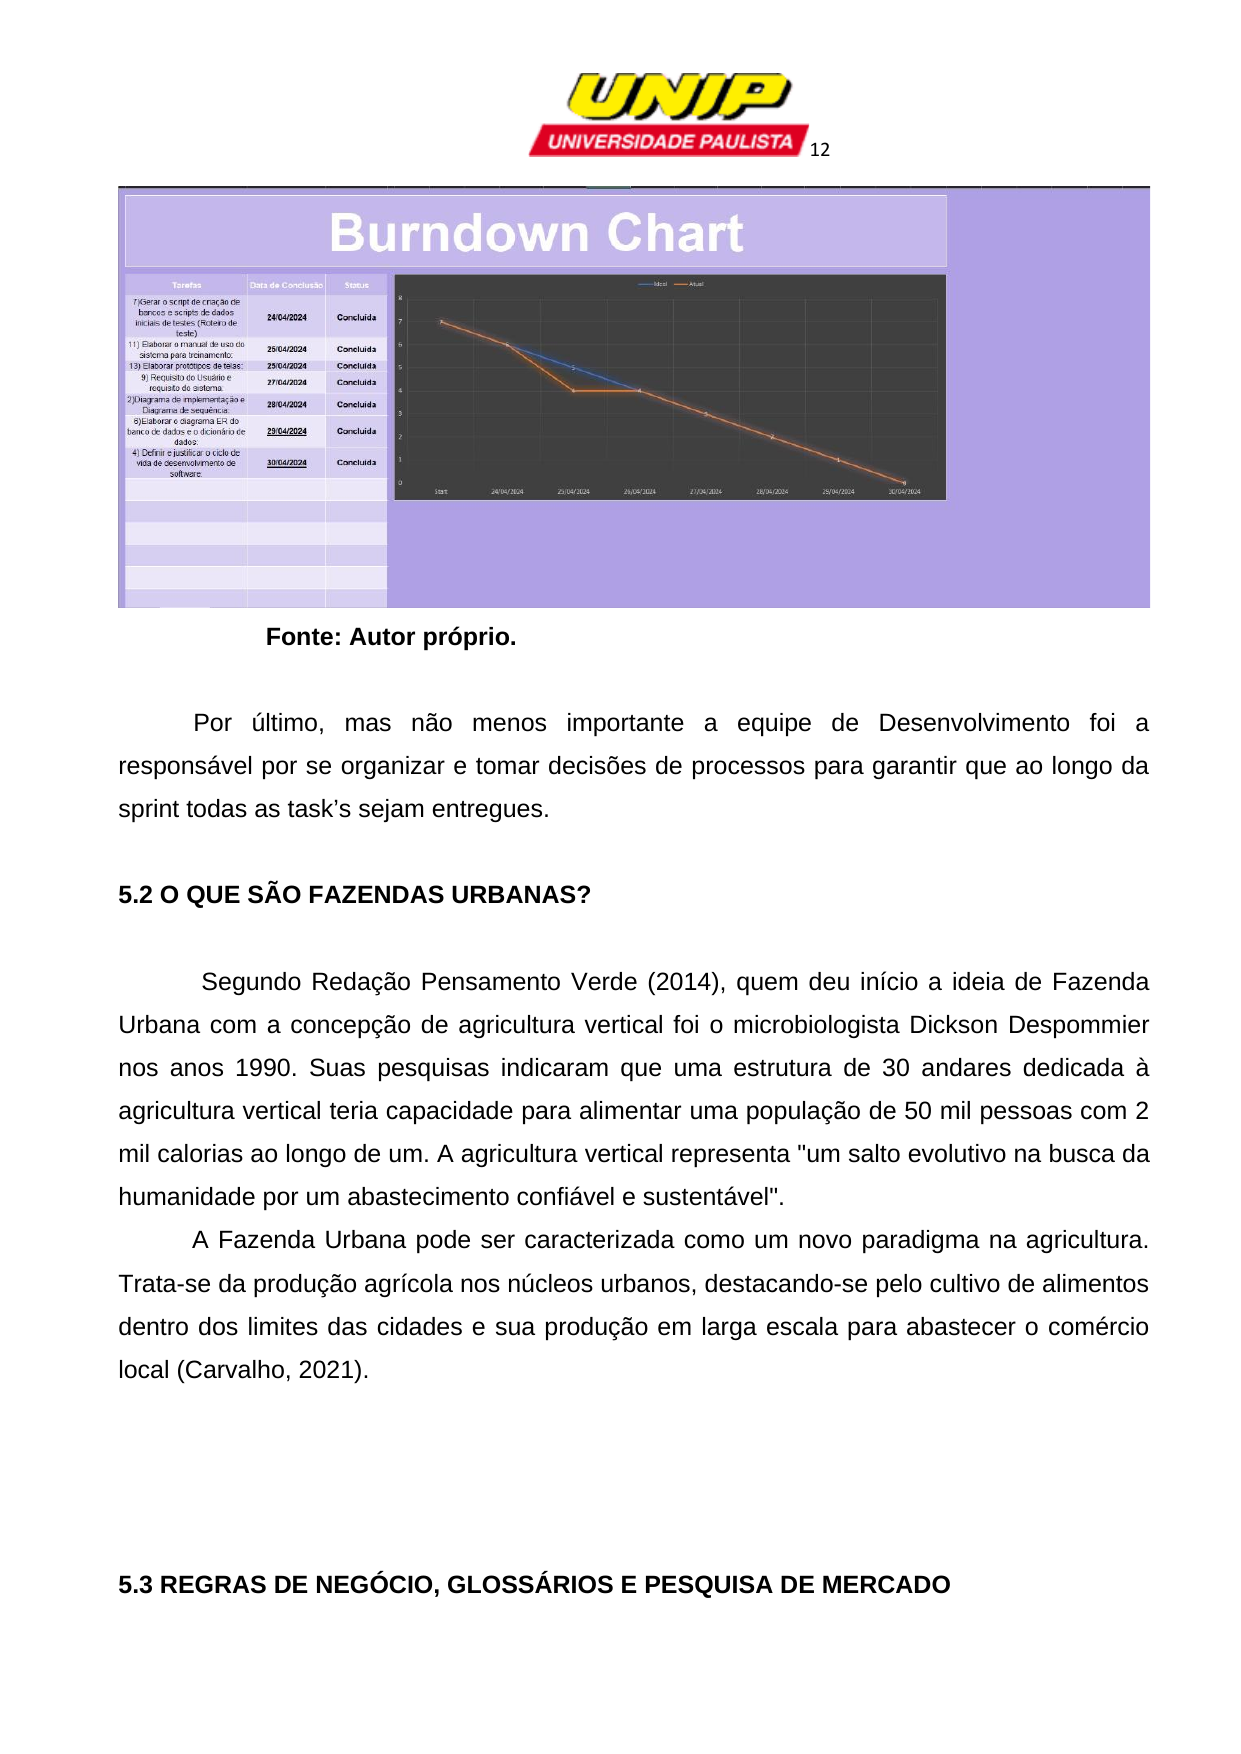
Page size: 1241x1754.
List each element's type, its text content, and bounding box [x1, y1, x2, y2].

text 5.2 O QUE SÃO FAZENDAS URBANAS? [118, 880, 1152, 909]
text Segundo Redação Pensamento Verde (2014), quem deu início a ideia de Fazenda Urbana com a concepção de agricultura vertical foi o microbiologista Dickson Despommier nos anos 1990. Suas pesquisas indicaram que uma estrutura de 30 andares dedicada à agricultura vertical teria capacidade para alimentar uma população de 50 mil pessoas com 2 mil calorias ao longo de um. A agricultura vertical representa "um salto evolutivo na busca da humanidade por um abastecimento confiável e sustentável". [118, 967, 1152, 1211]
text 5.3 REGRAS DE NEGÓCIO, GLOSSÁRIOS E PESQUISA DE MERCADO [118, 1570, 1152, 1599]
picture [528, 73, 810, 157]
text Fonte: Autor próprio. [192, 622, 1152, 650]
text Por último, mas não menos importante a equipe de Desenvolvimento foi a responsável por se organizar e tomar decisões de processos para garantir que ao longo da sprint todas as task’s sejam entregues. [118, 708, 1152, 823]
text A Fazenda Urbana pode ser caracterizada como um novo paradigma na agricultura. Trata-se da produção agrícola nos núcleos urbanos, destacando-se pelo cultivo de alimentos dentro dos limites das cidades e sua produção em larga escala para abastecer o comércio local (Carvalho, 2021). [118, 1225, 1152, 1383]
picture [118, 186, 1151, 608]
